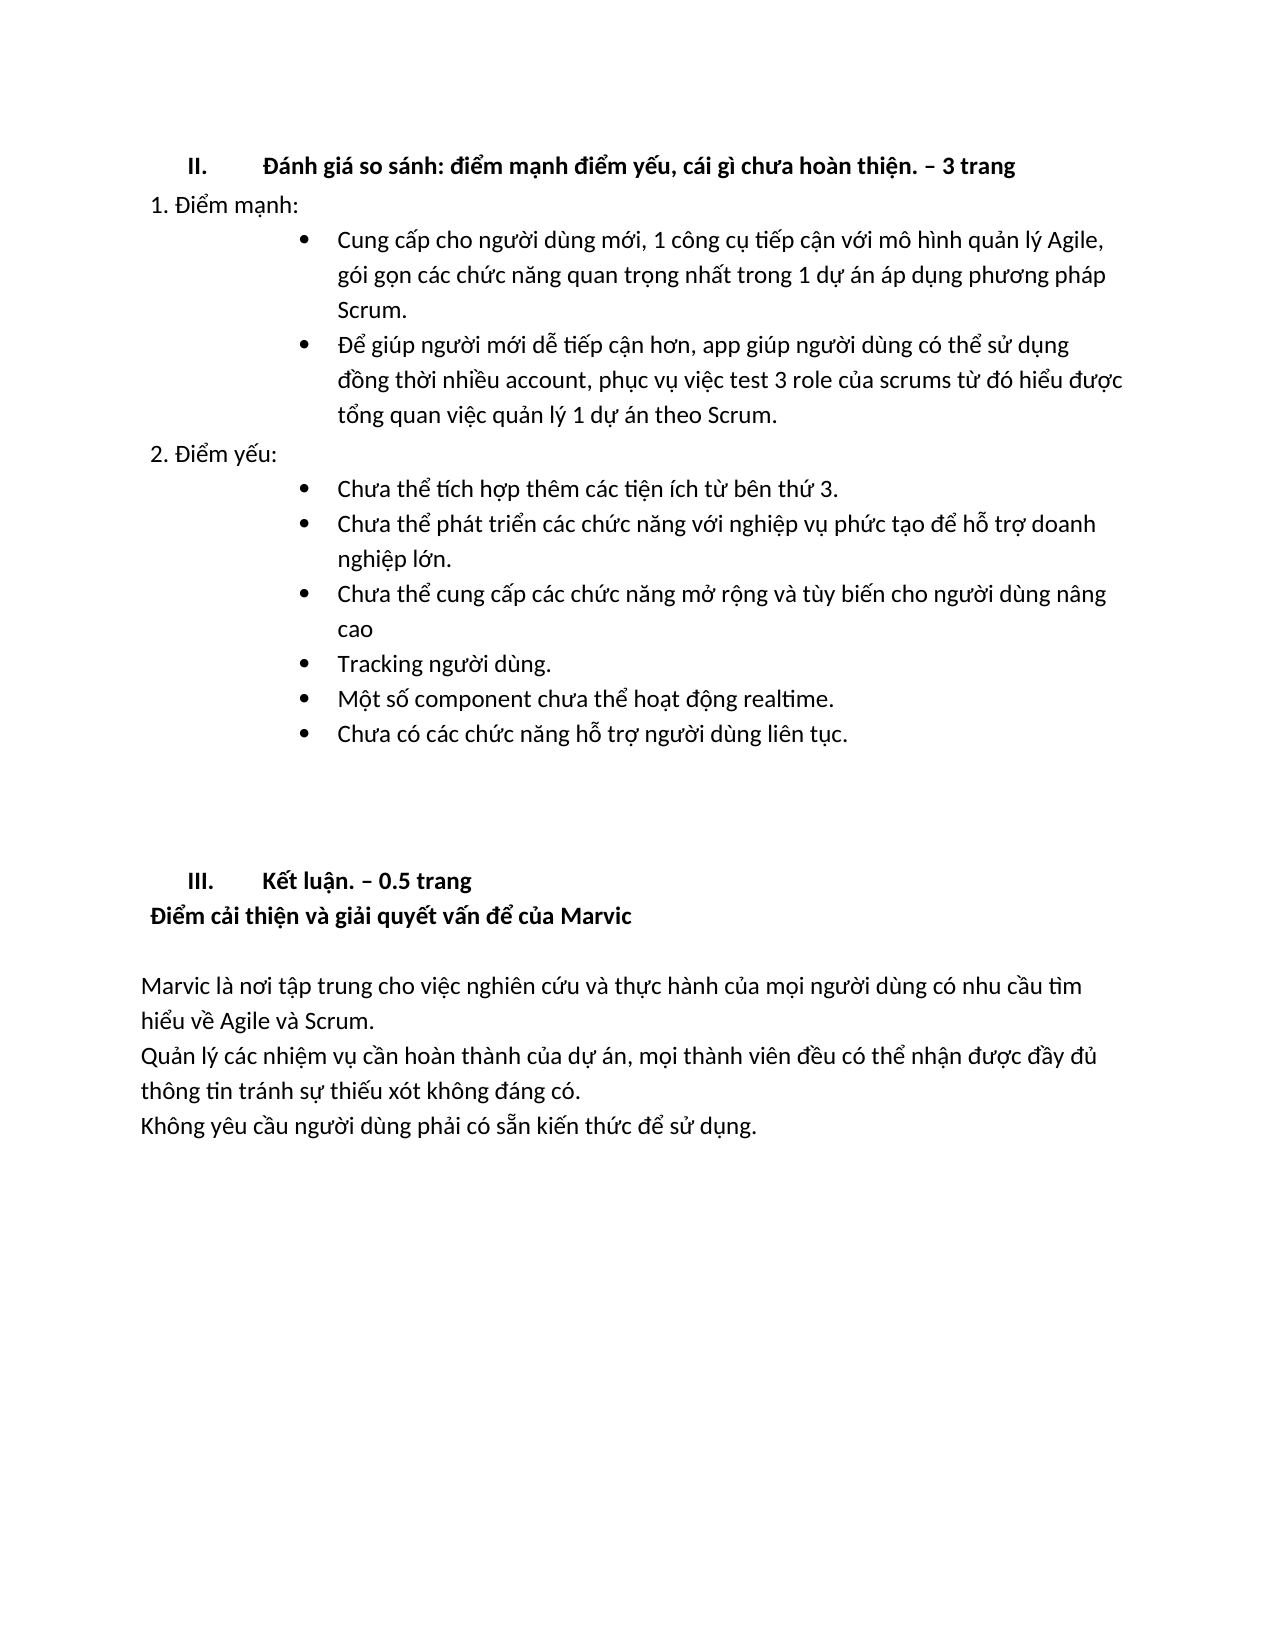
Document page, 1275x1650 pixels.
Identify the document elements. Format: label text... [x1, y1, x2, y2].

list Chưa có các chức năng hỗ trợ người dùng liên tục. [300, 718, 1125, 749]
subtitle Kết luận. – 0.5 trang [187, 865, 1125, 896]
list Chưa thể tích hợp thêm các tiện ích từ bên thứ 3. [300, 473, 1125, 504]
list Quản lý các nhiệm vụ cần hoàn thành của dự án, mọi thành viên đều có thể nhận được đầy đủ thông tin tránh sự thiếu xót không đáng có. [141, 1040, 1125, 1106]
subtitle Đánh giá so sánh: điểm mạnh điểm yếu, cái gì chưa hoàn thiện. – 3 trang [187, 150, 1125, 181]
subtitle 1. Điểm mạnh: [150, 189, 1125, 220]
subtitle 2. Điểm yếu: [150, 438, 1125, 469]
list Không yêu cầu người dùng phải có sẵn kiến thức để sử dụng. [141, 1110, 1125, 1141]
list Chưa thể phát triển các chức năng với nghiệp vụ phức tạo để hỗ trợ doanh nghiệp lớn. [300, 508, 1125, 574]
list Chưa thể cung cấp các chức năng mở rộng và tùy biến cho người dùng nâng cao [300, 578, 1125, 644]
list Tracking người dùng. [300, 648, 1125, 679]
text Điểm cải thiện và giải quyết vấn để của Marvic [150, 900, 1125, 931]
list Để giúp người mới dễ tiếp cận hơn, app giúp người dùng có thể sử dụng đồng thời nhiều account, phục vụ việc test 3 role của scrums từ đó hiểu được tổng quan việc quản lý 1 dự án theo Scrum. [300, 329, 1125, 430]
list Marvic là nơi tập trung cho việc nghiên cứu và thực hành của mọi người dùng có nhu cầu tìm hiểu về Agile và Scrum. [141, 970, 1125, 1036]
list Cung cấp cho người dùng mới, 1 công cụ tiếp cận với mô hình quản lý Agile, gói gọn các chức năng quan trọng nhất trong 1 dự án áp dụng phương pháp Scrum. [300, 224, 1125, 325]
list Một số component chưa thể hoạt động realtime. [300, 683, 1125, 714]
